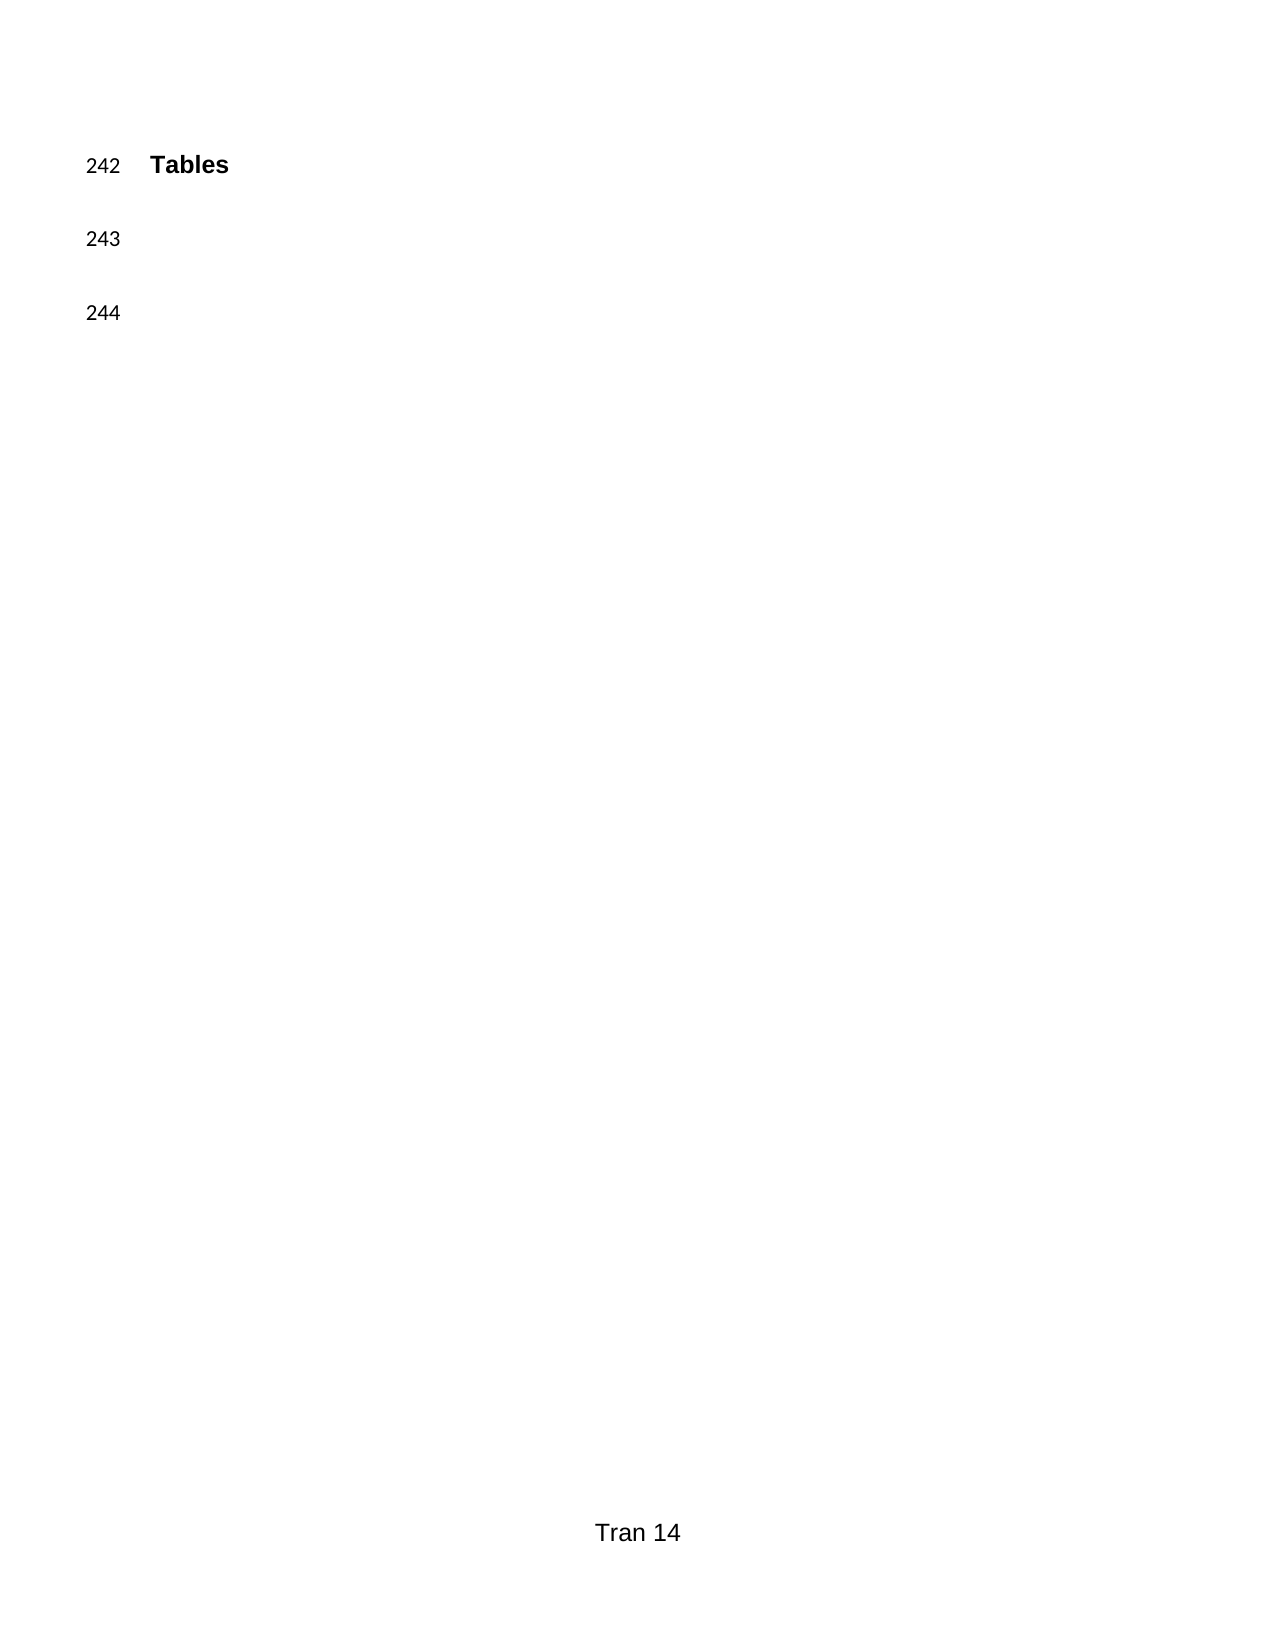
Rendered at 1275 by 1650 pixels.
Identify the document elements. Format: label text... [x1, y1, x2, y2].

text Tables [150, 150, 1125, 179]
